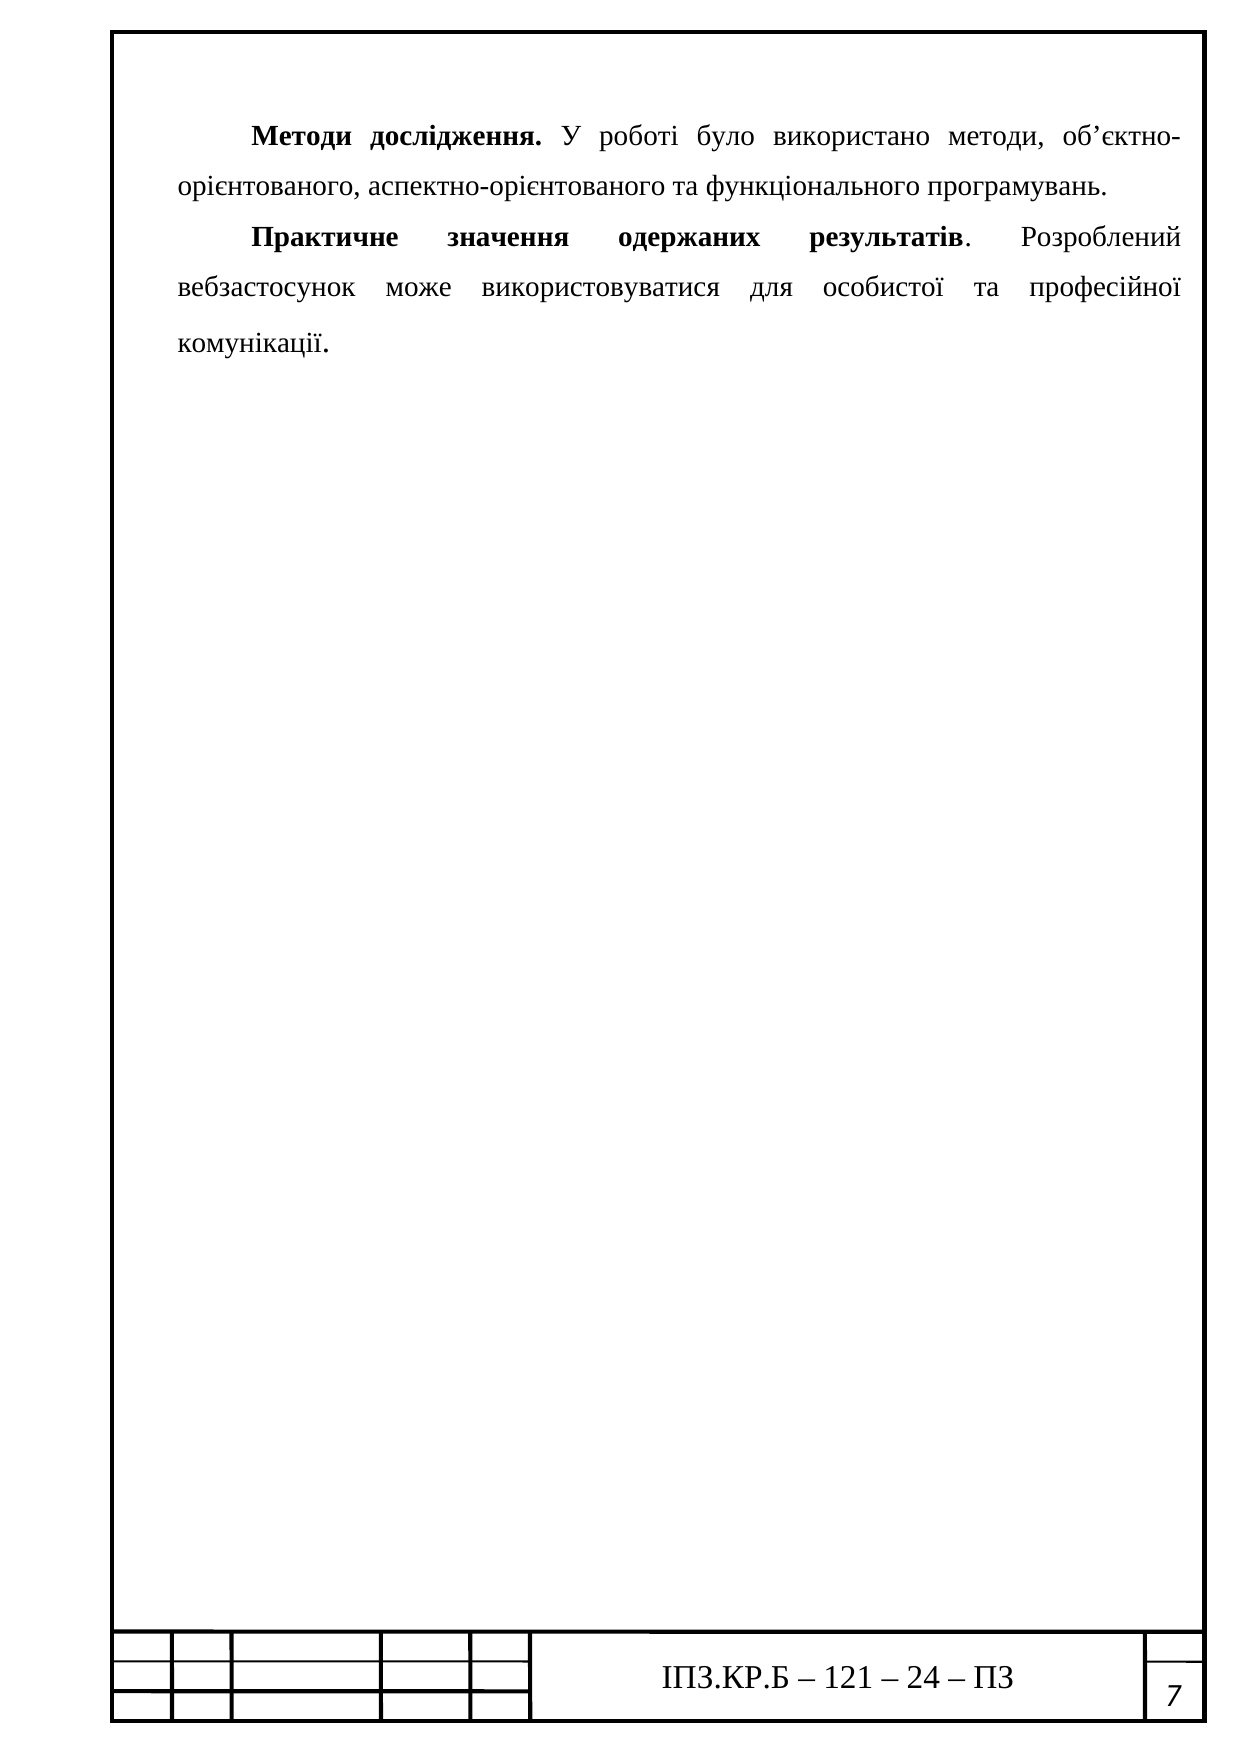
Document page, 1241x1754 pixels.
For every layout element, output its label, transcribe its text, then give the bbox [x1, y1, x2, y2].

text Методи дослідження. У роботі було використано методи, об’єктно-орієнтованого, аспектно-орієнтованого та функціонального програмувань. [177, 118, 1181, 202]
text Практичне значення одержаних результатів. Розроблений вебзастосунок може використовуватися для особистої та професійної комунікації. [177, 219, 1181, 360]
